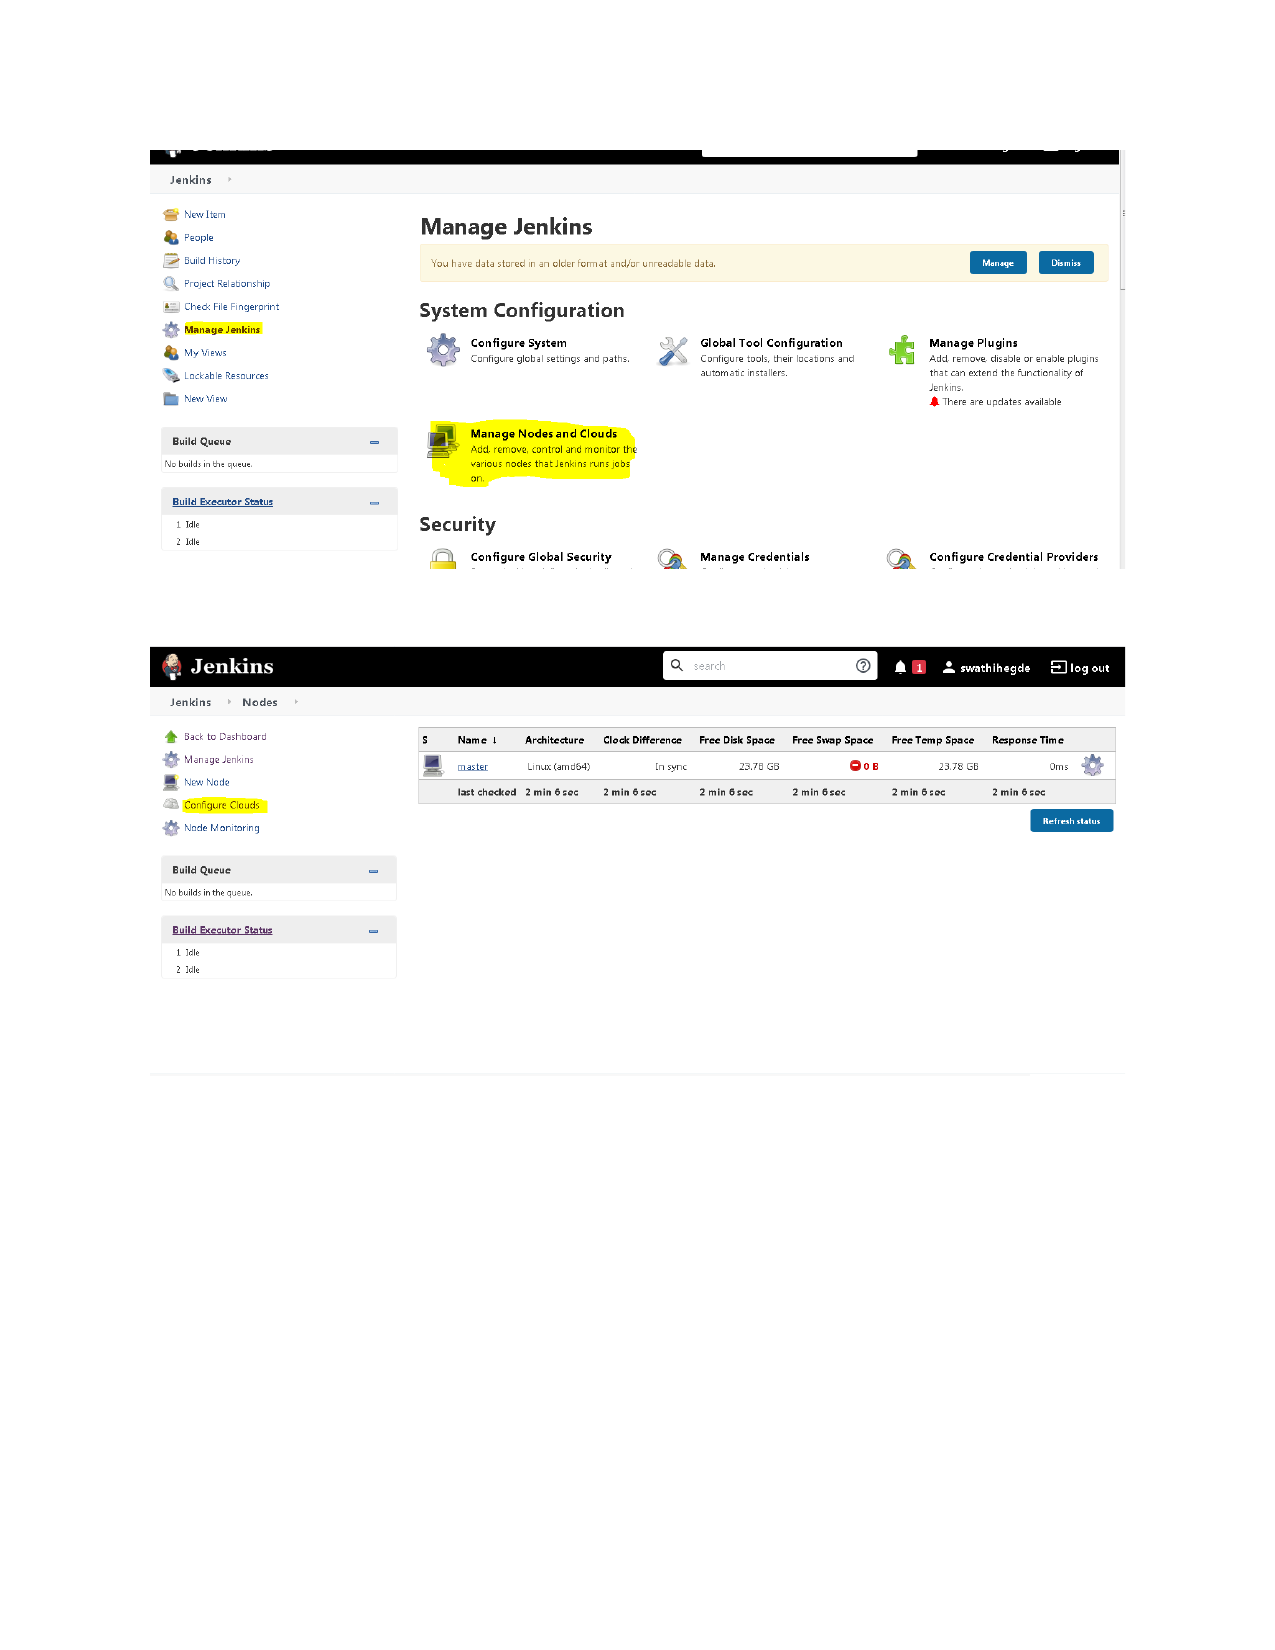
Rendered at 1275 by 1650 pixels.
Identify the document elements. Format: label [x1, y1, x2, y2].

picture [150, 646, 1125, 1076]
picture [150, 150, 1125, 569]
